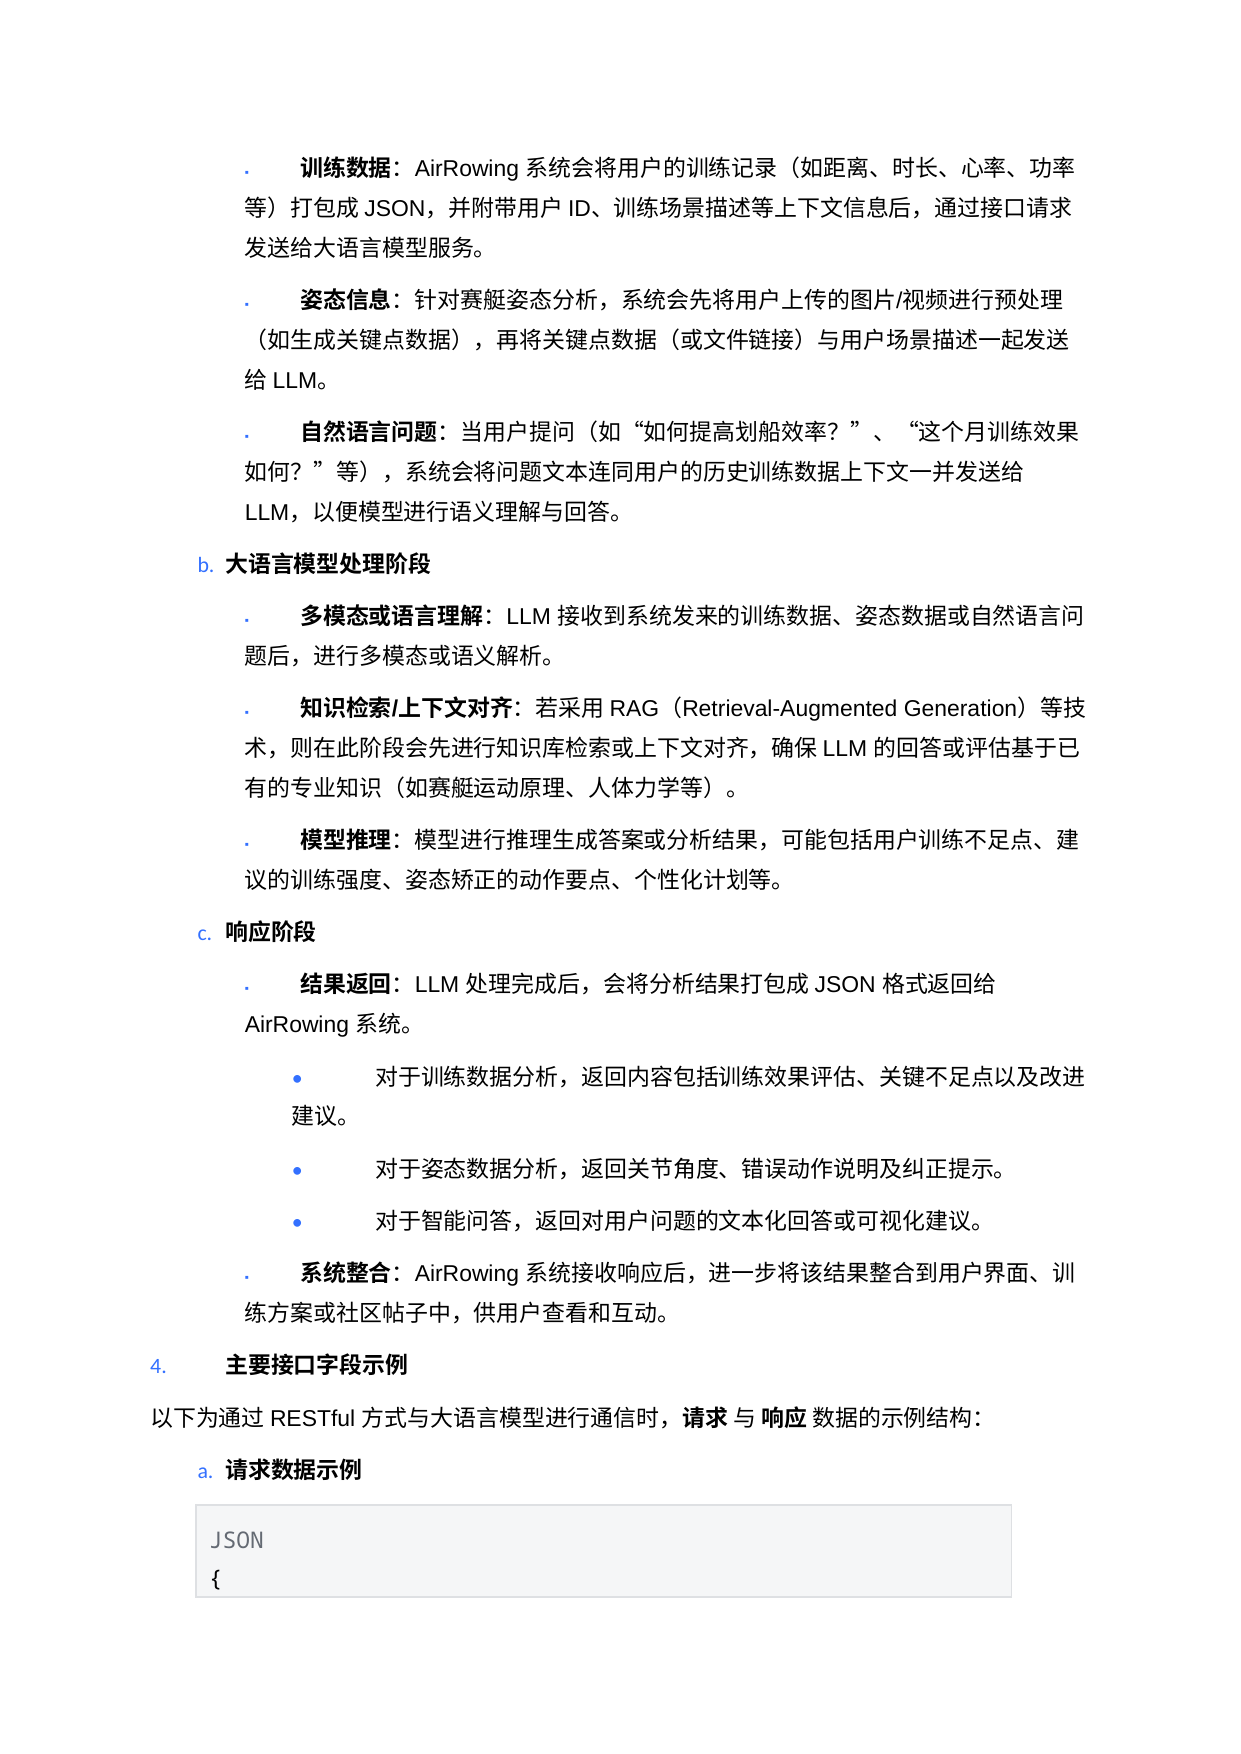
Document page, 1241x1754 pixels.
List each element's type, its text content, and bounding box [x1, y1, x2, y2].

list 系统整合：AirRowing 系统接收响应后，进一步将该结果整合到用户界面、训练方案或社区帖子中，供用户查看和互动。 [244, 1255, 1090, 1328]
list 对于训练数据分析，返回内容包括训练效果评估、关键不足点以及改进建议。 [292, 1058, 1090, 1131]
list 响应阶段 [197, 914, 1090, 947]
list 请求数据示例 [197, 1452, 1090, 1485]
list 对于姿态数据分析，返回关节角度、错误动作说明及纠正提示。 [292, 1150, 1090, 1184]
list 结果返回：LLM 处理完成后，会将分析结果打包成 JSON 格式返回给 AirRowing 系统。 [244, 966, 1090, 1039]
list 主要接口字段示例 [150, 1347, 1090, 1380]
list 大语言模型处理阶段 [197, 546, 1090, 579]
list 训练数据：AirRowing 系统会将用户的训练记录（如距离、时长、心率、功率等）打包成 JSON，并附带用户 ID、训练场景描述等上下文信息后，通过接口请求发送给大语言模型服务。 [244, 150, 1090, 263]
list 姿态信息：针对赛艇姿态分析，系统会先将用户上传的图片/视频进行预处理（如生成关键点数据），再将关键点数据（或文件链接）与用户场景描述一起发送给 LLM。 [244, 282, 1090, 395]
text 以下为通过 RESTful 方式与大语言模型进行通信时，请求 与 响应 数据的示例结构： [150, 1399, 1090, 1433]
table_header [197, 1506, 1011, 1596]
list 对于智能问答，返回对用户问题的文本化回答或可视化建议。 [292, 1203, 1090, 1236]
list 自然语言问题：当用户提问（如“如何提高划船效率？”、“这个月训练效果如何？”等），系统会将问题文本连同用户的历史训练数据上下文一并发送给 LLM，以便模型进行语义理解与回答。 [244, 414, 1090, 527]
list 模型推理：模型进行推理生成答案或分析结果，可能包括用户训练不足点、建议的训练强度、姿态矫正的动作要点、个性化计划等。 [244, 822, 1090, 895]
list 知识检索/上下文对齐：若采用 RAG（Retrieval-Augmented Generation）等技术，则在此阶段会先进行知识库检索或上下文对齐，确保 LLM 的回答或评估基于已有的专业知识（如赛艇运动原理、人体力学等）。 [244, 690, 1090, 803]
list 多模态或语言理解：LLM 接收到系统发来的训练数据、姿态数据或自然语言问题后，进行多模态或语义解析。 [244, 598, 1090, 671]
